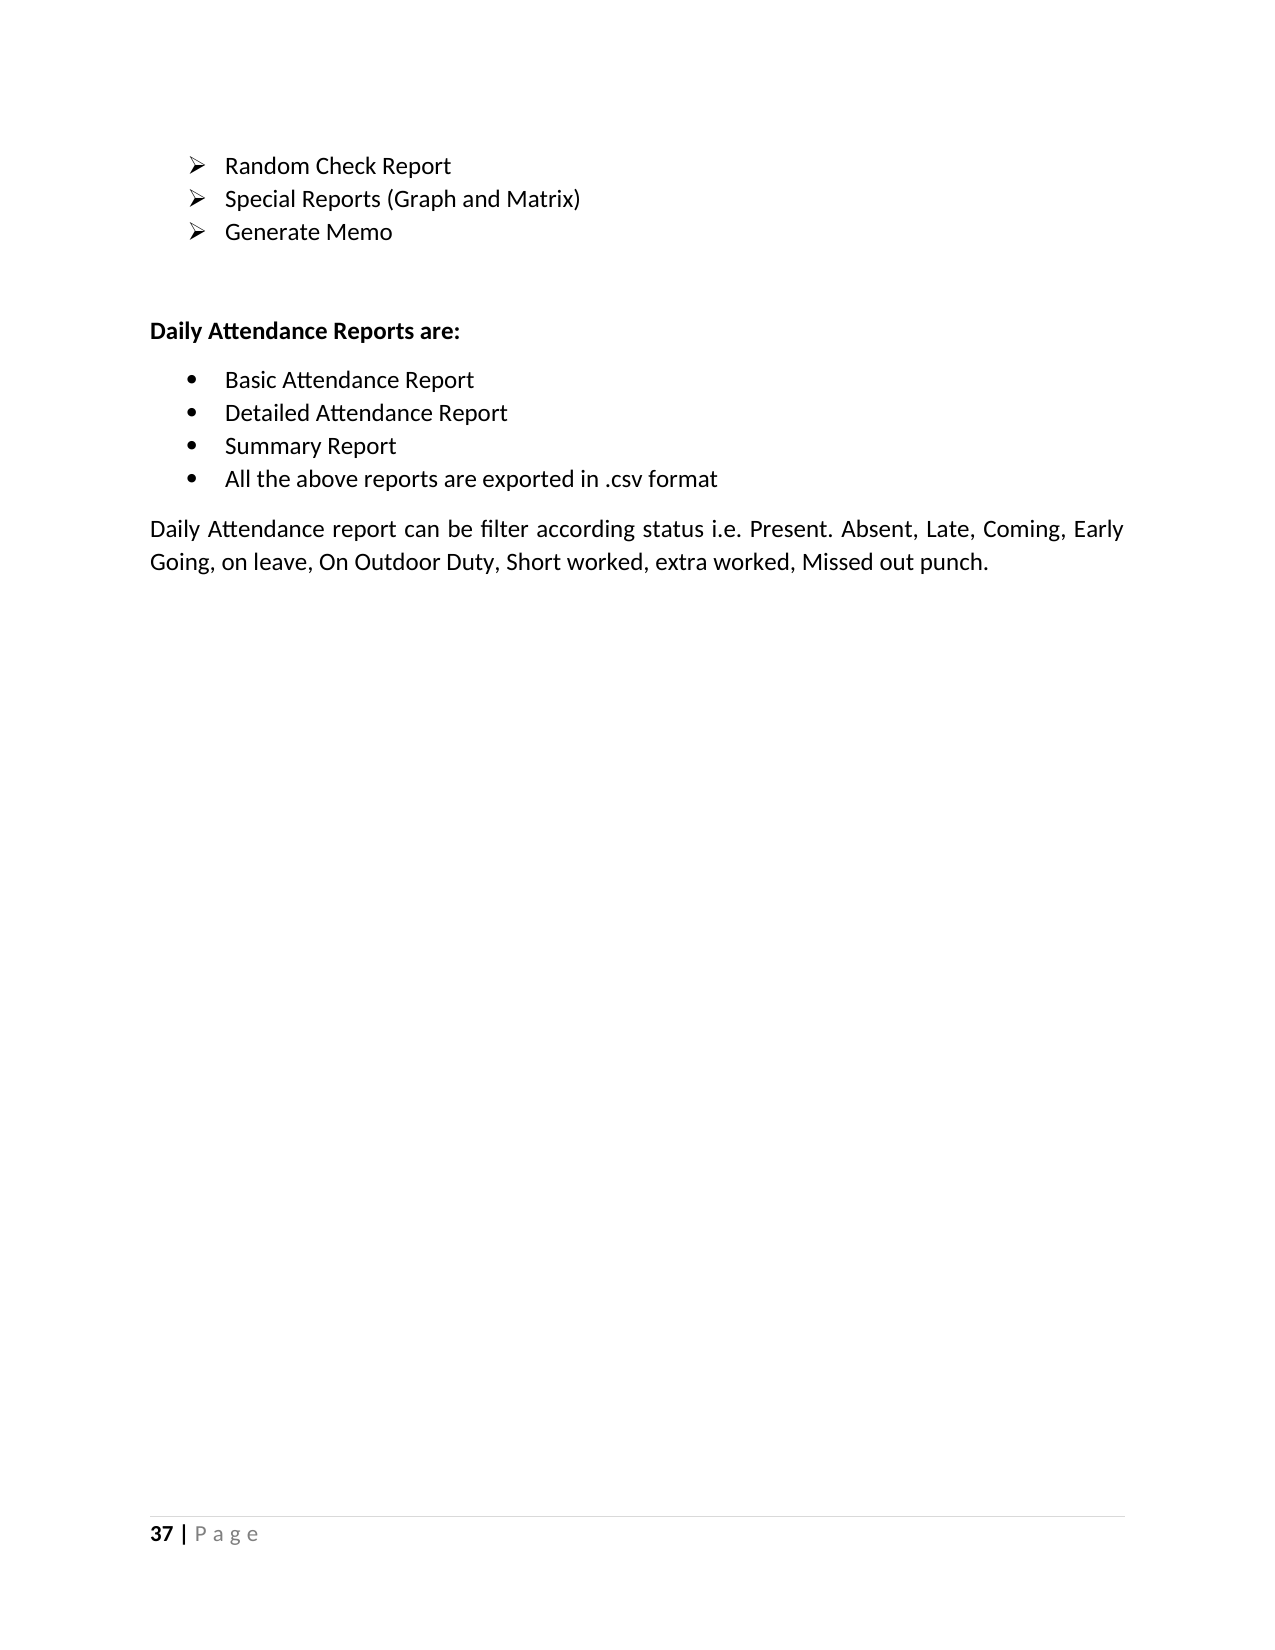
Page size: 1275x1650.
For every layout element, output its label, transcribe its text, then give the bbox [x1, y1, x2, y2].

list Special Reports (Graph and Matrix) [187, 183, 1125, 213]
list All the above reports are exported in .csv format [187, 463, 1125, 494]
text Daily Attendance report can be filter according status i.e. Present. Absent, Late, Coming, Early Going, on leave, On Outdoor Duty, Short worked, extra worked, Missed out punch. [150, 513, 1125, 576]
list Summary Report [187, 430, 1125, 461]
list Random Check Report [187, 150, 1125, 181]
text Daily Attendance Reports are: [150, 315, 1125, 346]
list Detailed Attendance Report [187, 397, 1125, 428]
list Generate Memo [187, 216, 1125, 246]
list Basic Attendance Report [187, 364, 1125, 395]
